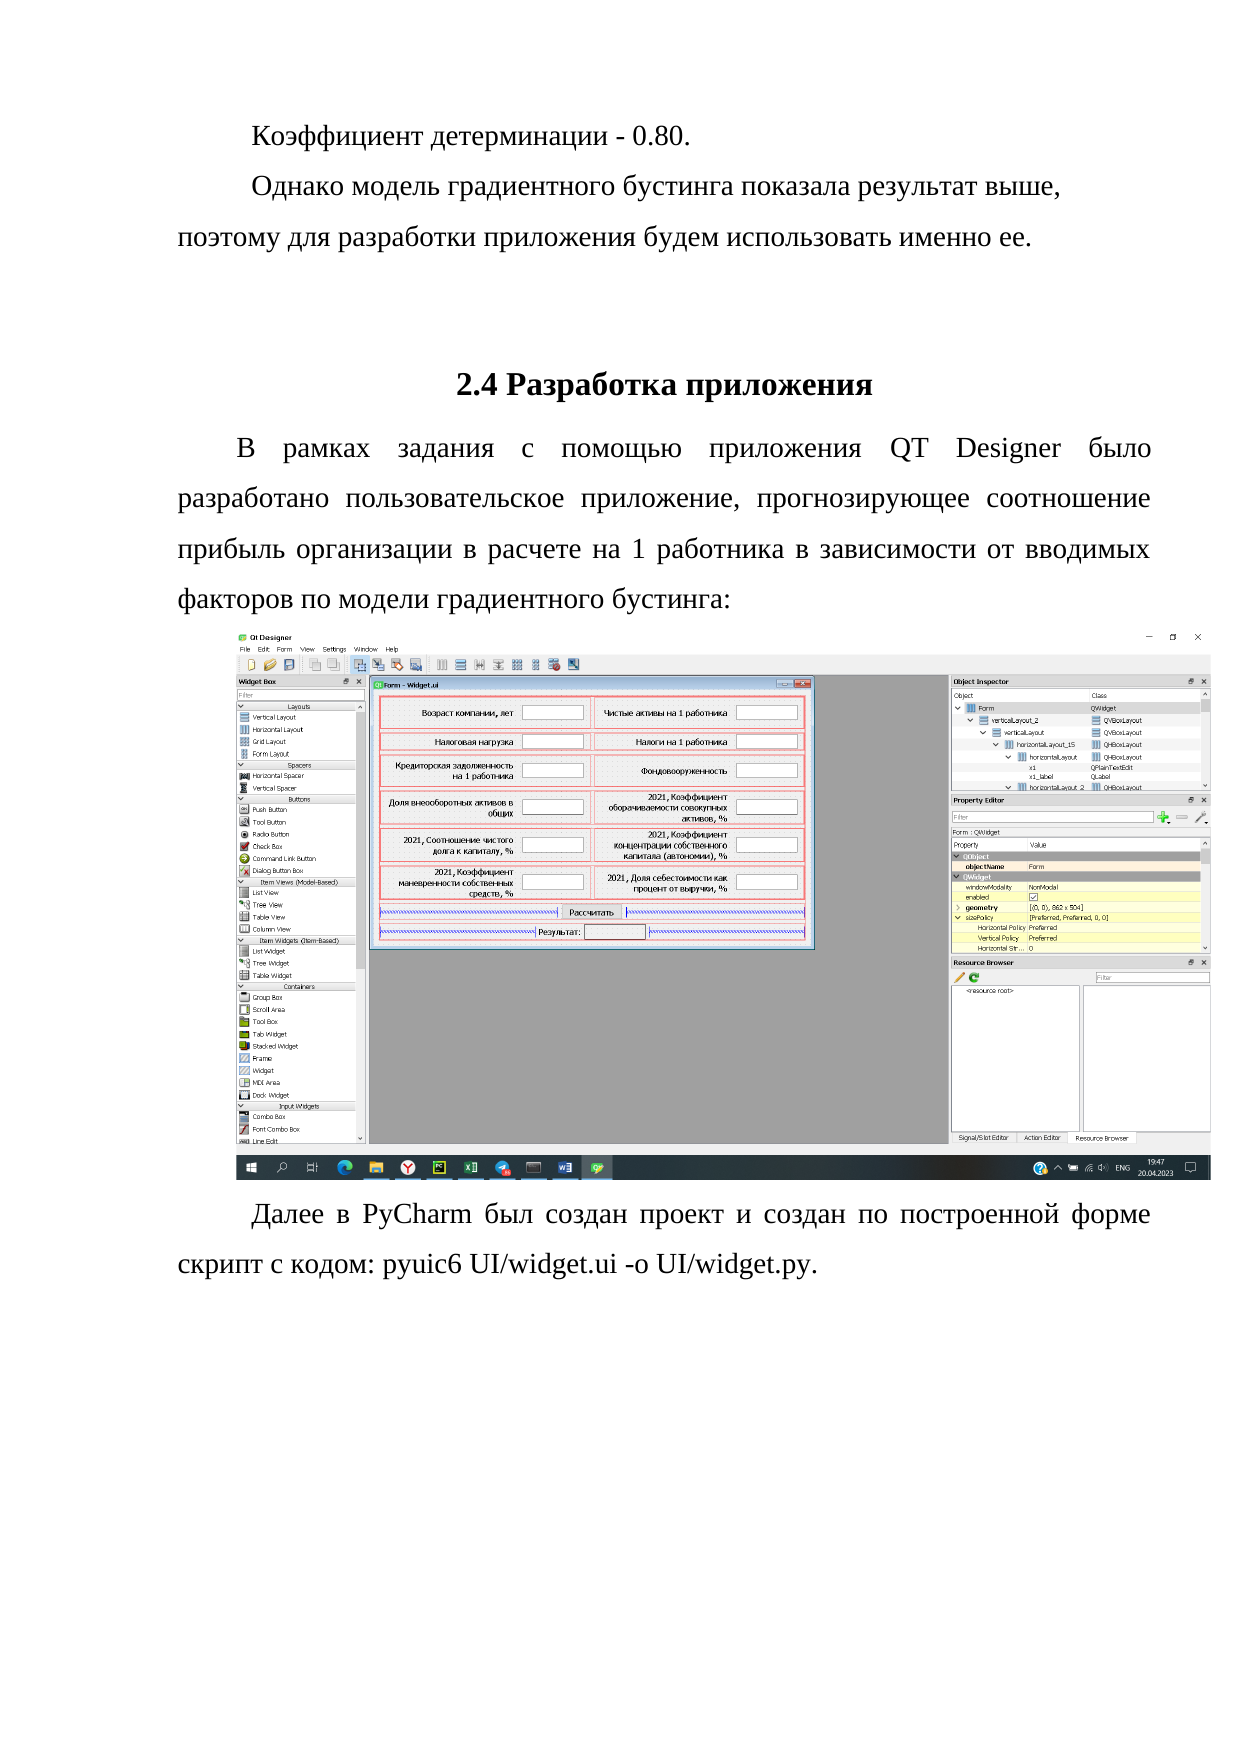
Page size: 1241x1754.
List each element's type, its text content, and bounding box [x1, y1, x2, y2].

text Далее в PyCharm был создан проект и создан по построенной форме скрипт с кодом: pyuic6 UI/widget.ui -o UI/widget.py. [177, 1196, 1152, 1280]
text В рамках задания с помощью приложения QT Designer было разработано пользовательское приложение, прогнозирующее соотношение прибыль организации в расчете на 1 работника в зависимости от вводимых факторов по модели градиентного бустинга: [177, 430, 1152, 614]
subtitle 2.4 Разработка приложения [177, 364, 1152, 402]
text Коэффициент детерминации - 0.80. [177, 118, 1152, 152]
picture [236, 631, 1211, 1180]
text Однако модель градиентного бустинга показала результат выше, поэтому для разработки приложения будем использовать именно ее. [177, 168, 1152, 252]
